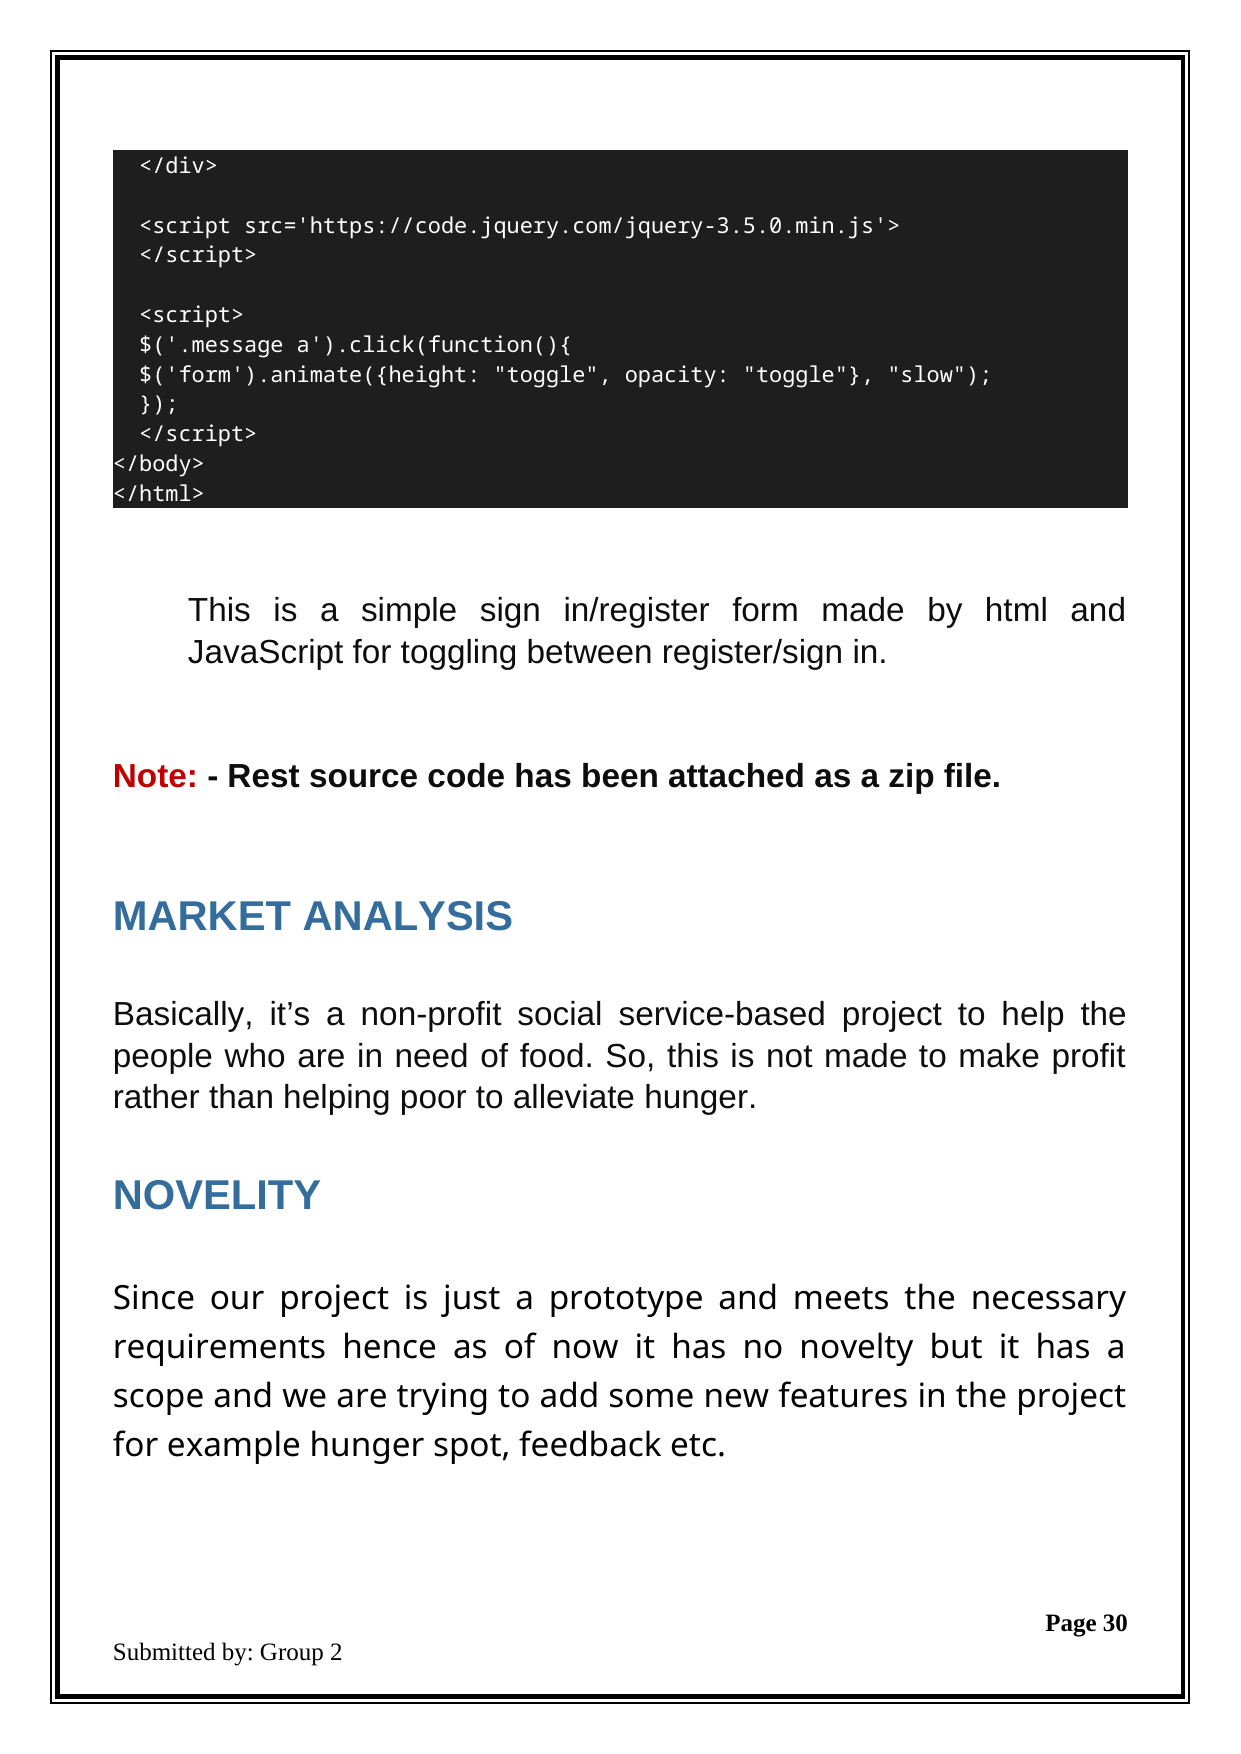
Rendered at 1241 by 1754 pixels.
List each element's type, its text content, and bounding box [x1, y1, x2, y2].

text This is a simple sign in/register form made by html and JavaScript for toggling between register/sign in. [188, 591, 1128, 670]
text </div> [113, 150, 1128, 180]
text }); [113, 388, 1128, 418]
text Note: - Rest source code has been attached as a zip file. [113, 756, 1128, 795]
text <script src='https://code.jquery.com/jquery-3.5.0.min.js'> [113, 210, 1128, 239]
text Since our project is just a prototype and meets the necessary requirements hence as of now it has no novelty but it has a scope and we are trying to add some new features in the project for example hunger spot, feedback etc. [113, 1274, 1128, 1466]
text </html> [113, 478, 1128, 508]
text MARKET ANALYSIS [113, 891, 1128, 939]
text $('.message a').click(function(){ [113, 329, 1128, 359]
text </script> [113, 239, 1128, 269]
text </script> [113, 418, 1128, 448]
text <script> [113, 299, 1128, 329]
text </body> [113, 448, 1128, 478]
text $('form').animate({height: "toggle", opacity: "toggle"}, "slow"); [113, 359, 1128, 388]
text NOVELITY [113, 1170, 1128, 1218]
text Basically, it’s a non-profit social service-based project to help the people who are in need of food. So, this is not made to make profit rather than helping poor to alleviate hunger. [113, 994, 1128, 1116]
